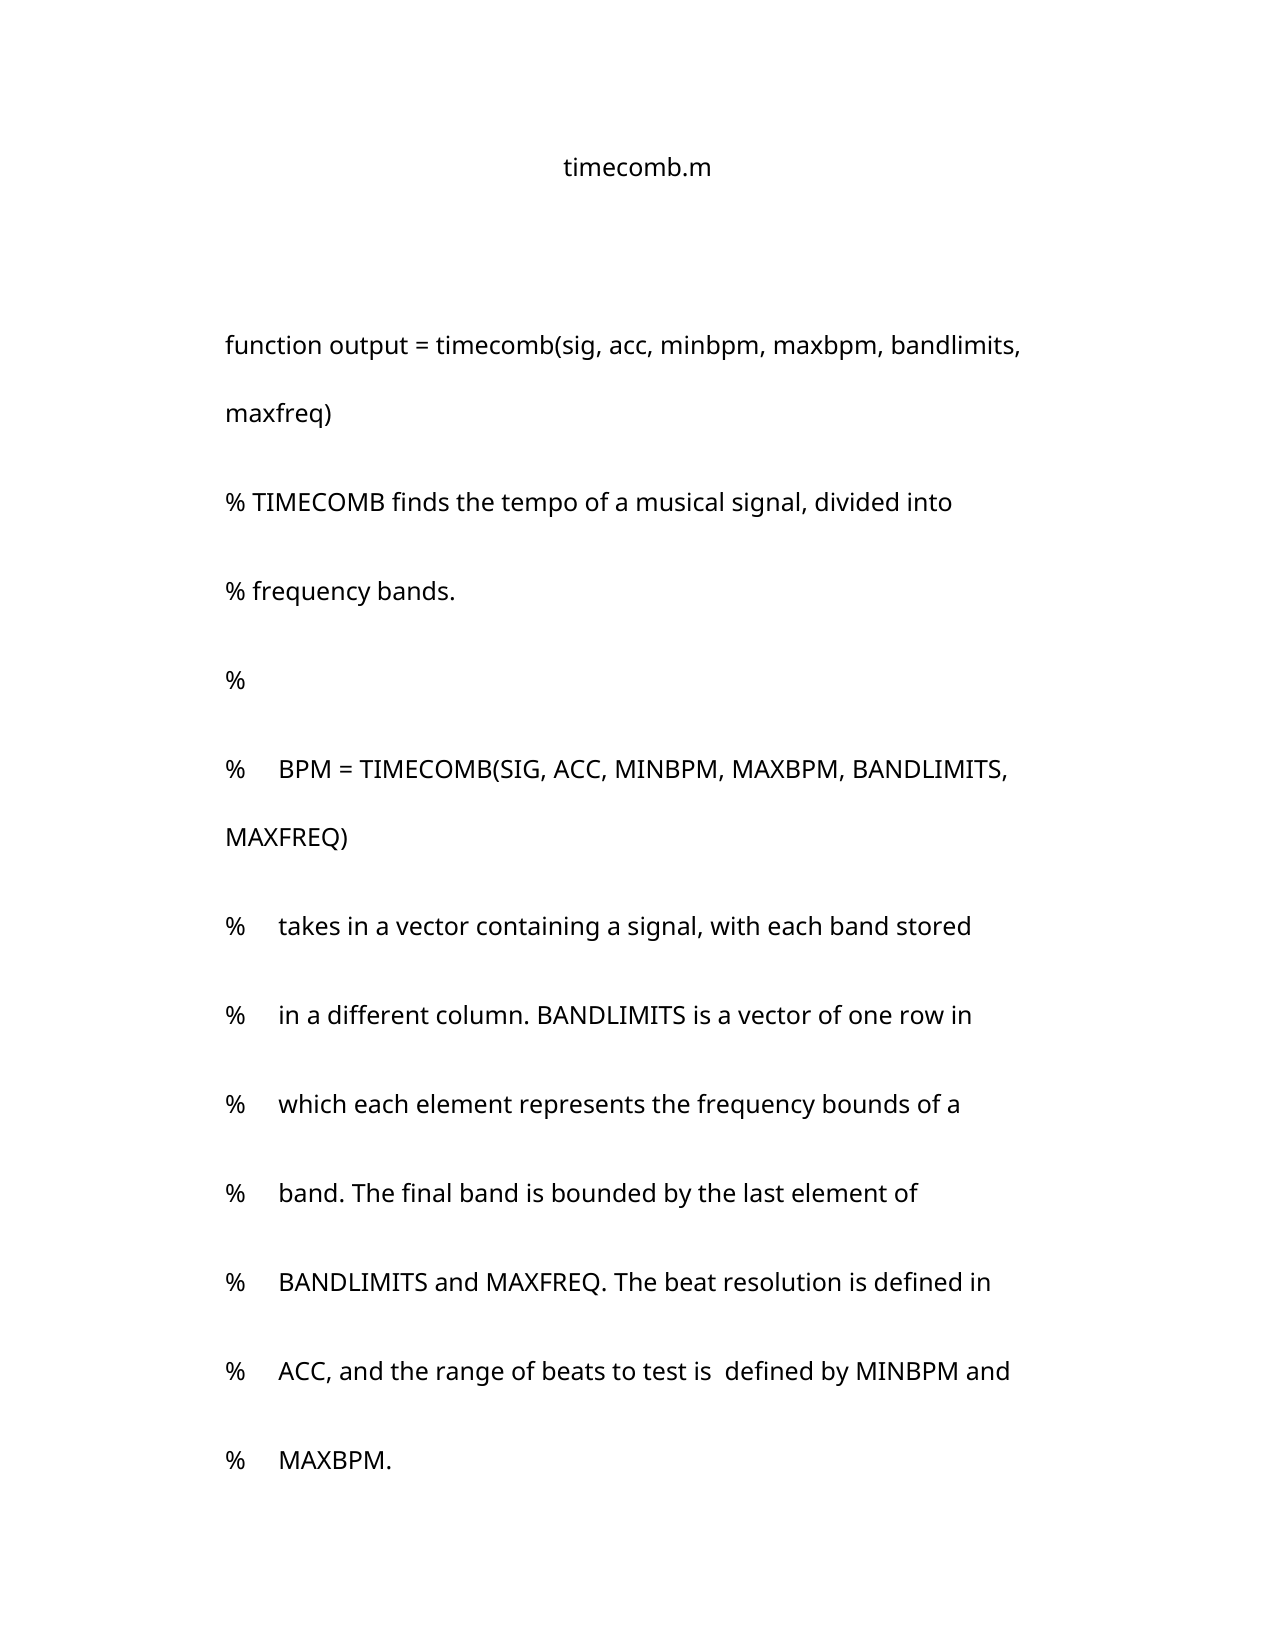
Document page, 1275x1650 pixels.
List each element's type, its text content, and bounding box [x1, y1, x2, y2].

text % takes in a vector containing a signal, with each band stored [225, 909, 1050, 943]
text % BPM = TIMECOMB(SIG, ACC, MINBPM, MAXBPM, BANDLIMITS, MAXFREQ) [225, 752, 1050, 854]
text % in a different column. BANDLIMITS is a vector of one row in [225, 998, 1050, 1032]
text % ACC, and the range of beats to test is defined by MINBPM and [225, 1354, 1050, 1388]
text timecomb.m [225, 150, 1050, 184]
text % band. The final band is bounded by the last element of [225, 1176, 1050, 1210]
text % which each element represents the frequency bounds of a [225, 1087, 1050, 1121]
text % BANDLIMITS and MAXFREQ. The beat resolution is defined in [225, 1265, 1050, 1299]
text % TIMECOMB finds the tempo of a musical signal, divided into [225, 485, 1050, 519]
text % frequency bands. [225, 574, 1050, 608]
text % MAXBPM. [225, 1443, 1050, 1477]
text % [225, 663, 1050, 697]
text function output = timecomb(sig, acc, minbpm, maxbpm, bandlimits, maxfreq) [225, 328, 1050, 430]
